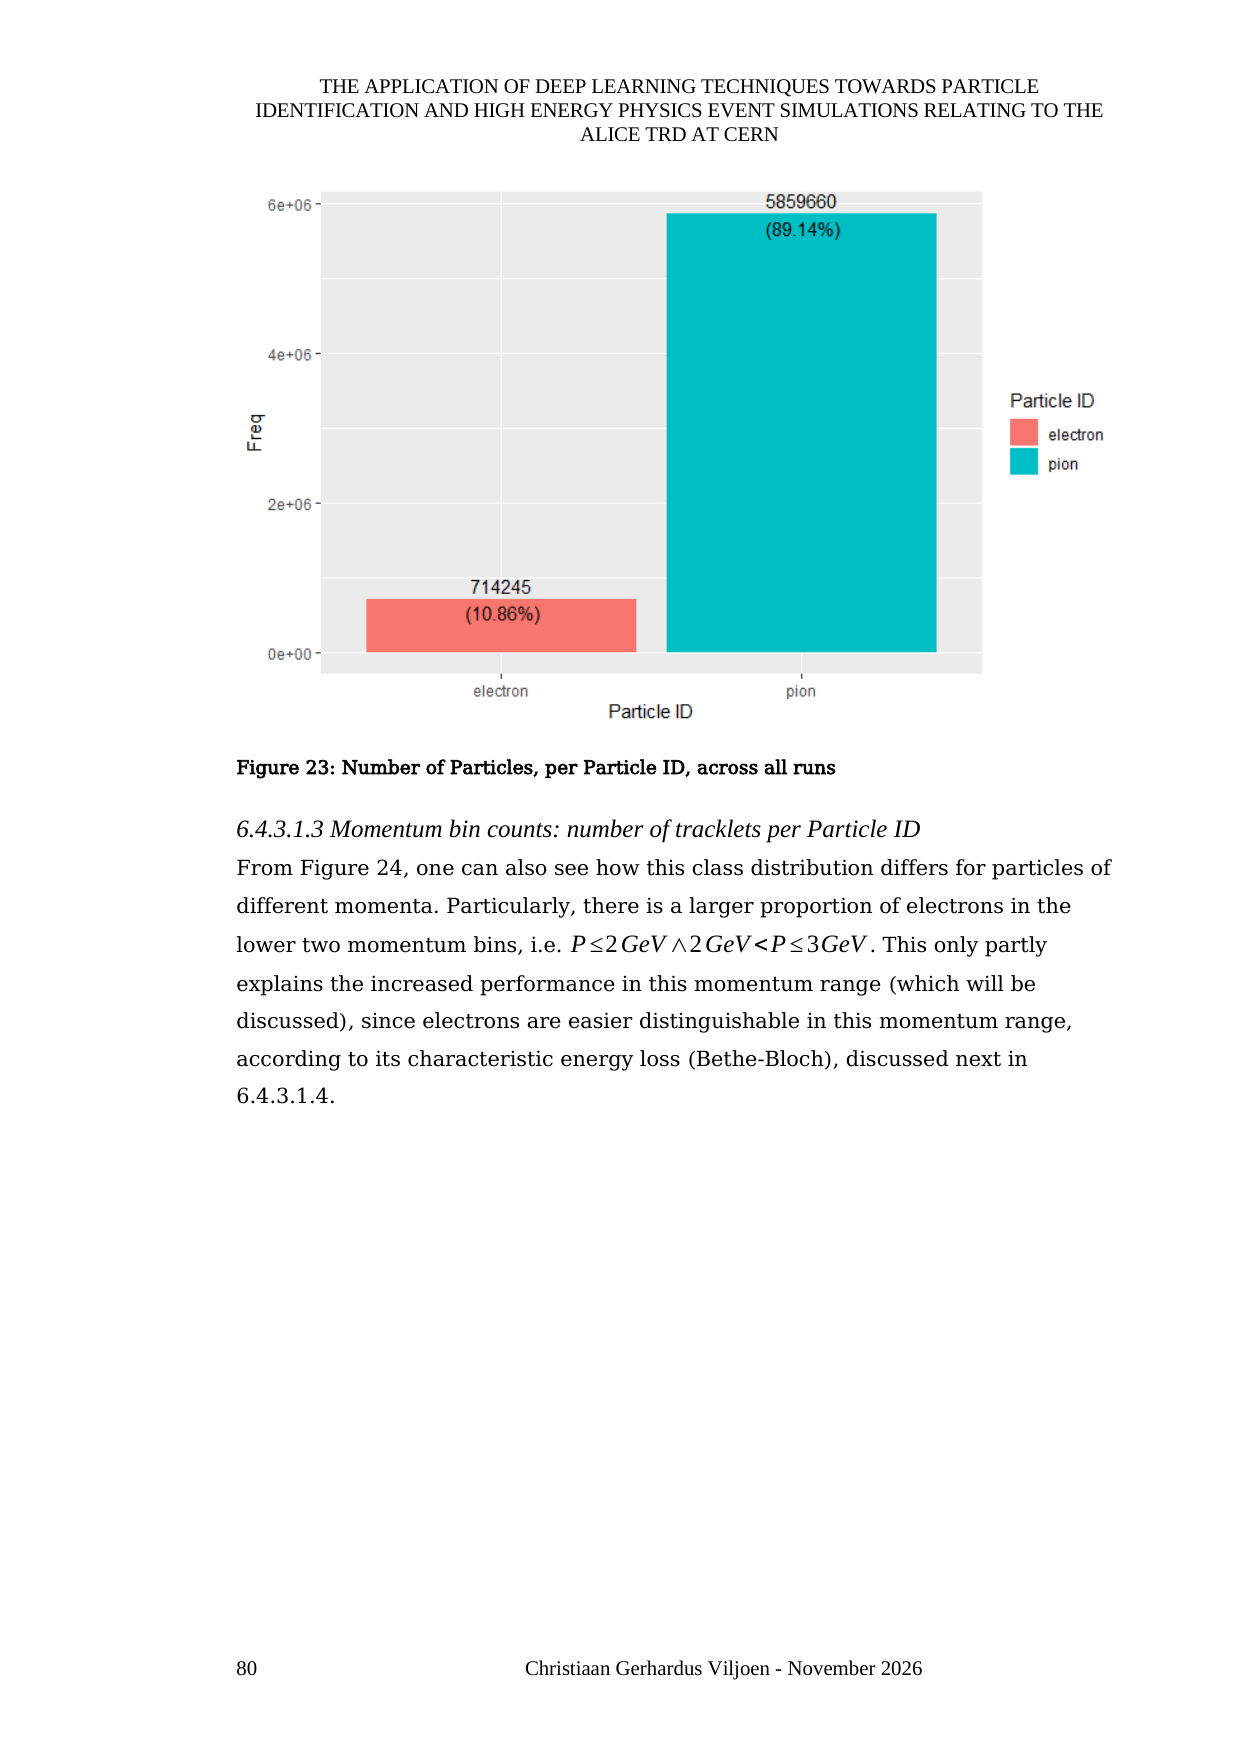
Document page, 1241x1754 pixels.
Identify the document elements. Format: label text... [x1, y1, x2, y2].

picture [236, 183, 1123, 731]
subtitle Momentum bin counts: number of tracklets per Particle ID [236, 814, 1122, 843]
